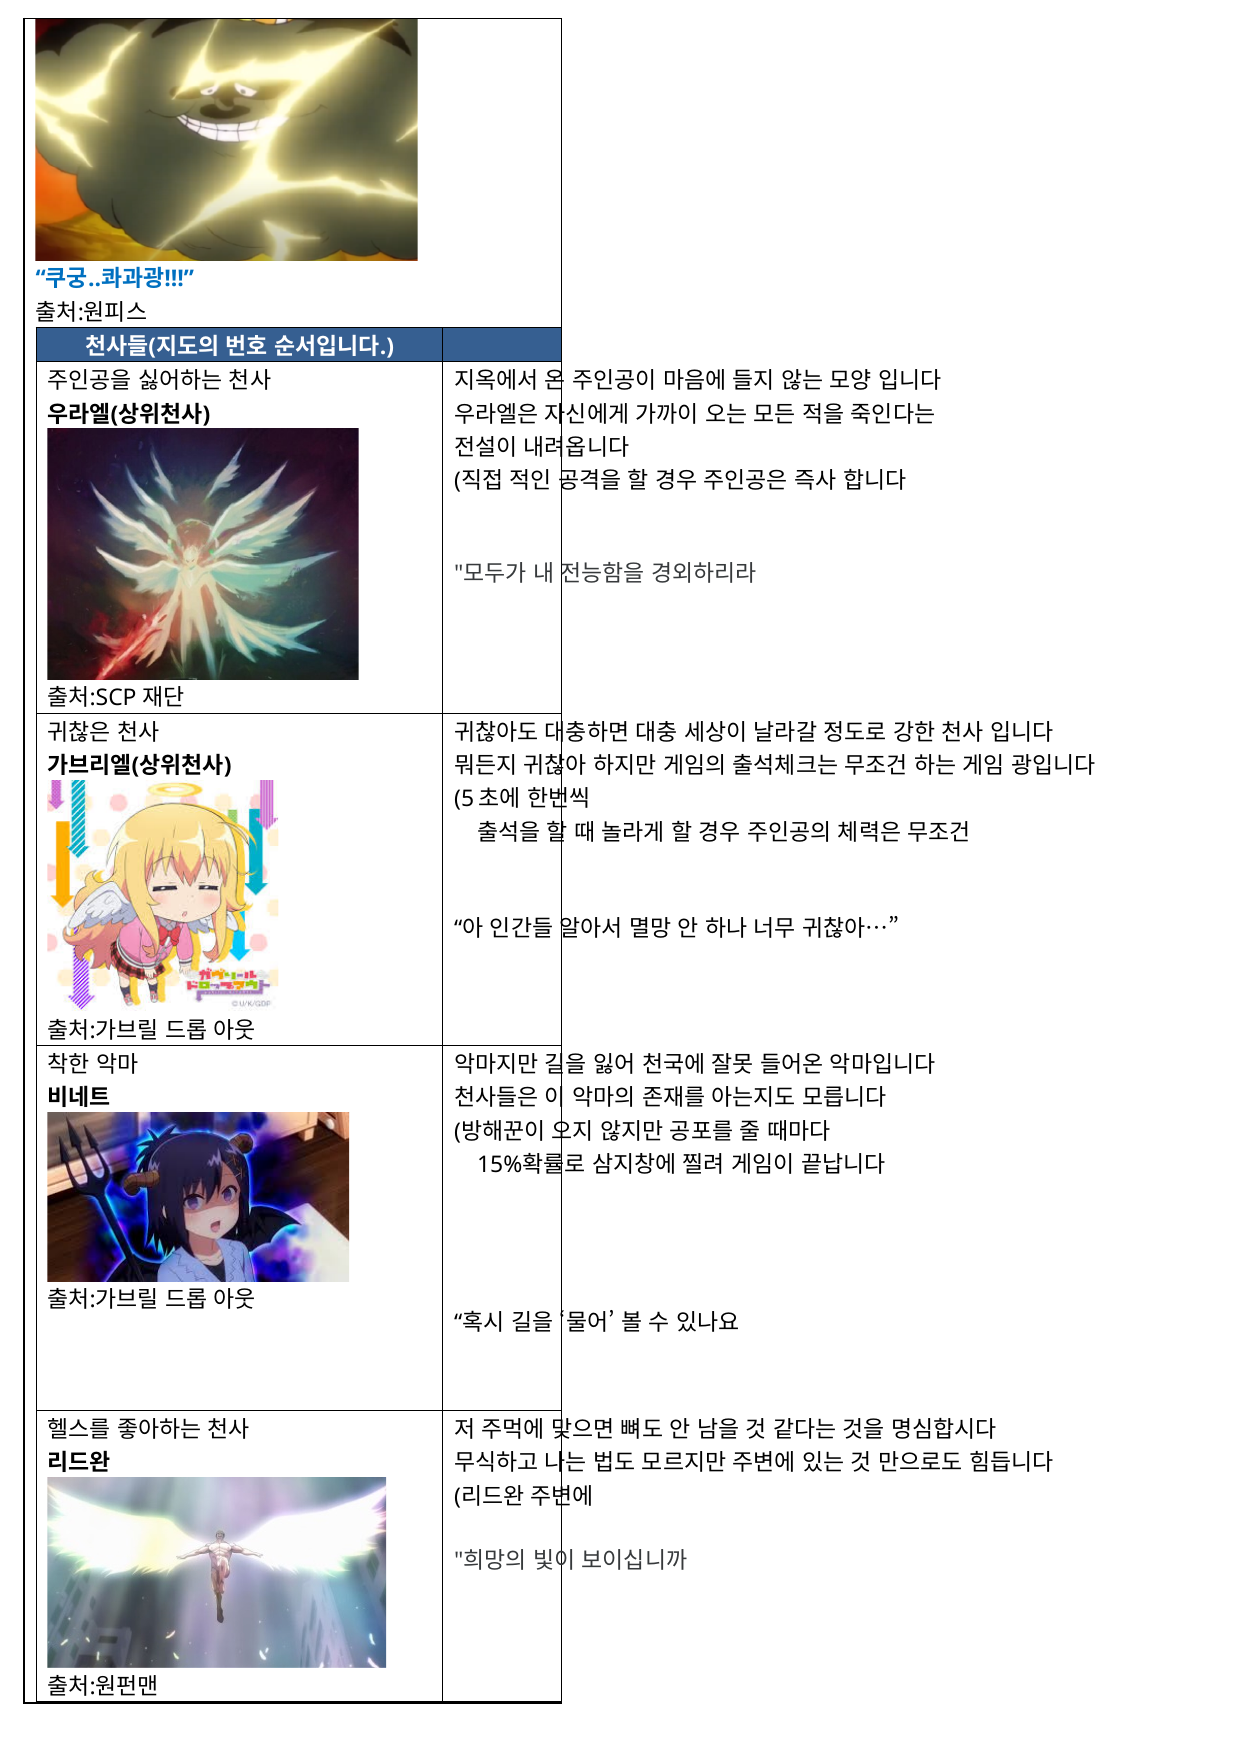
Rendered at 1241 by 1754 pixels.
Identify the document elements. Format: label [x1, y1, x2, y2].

picture [47, 428, 359, 680]
picture [35, 19, 418, 261]
table_cell [25, 19, 561, 1702]
picture [47, 780, 279, 1012]
picture [47, 1477, 387, 1668]
picture [47, 1112, 350, 1282]
